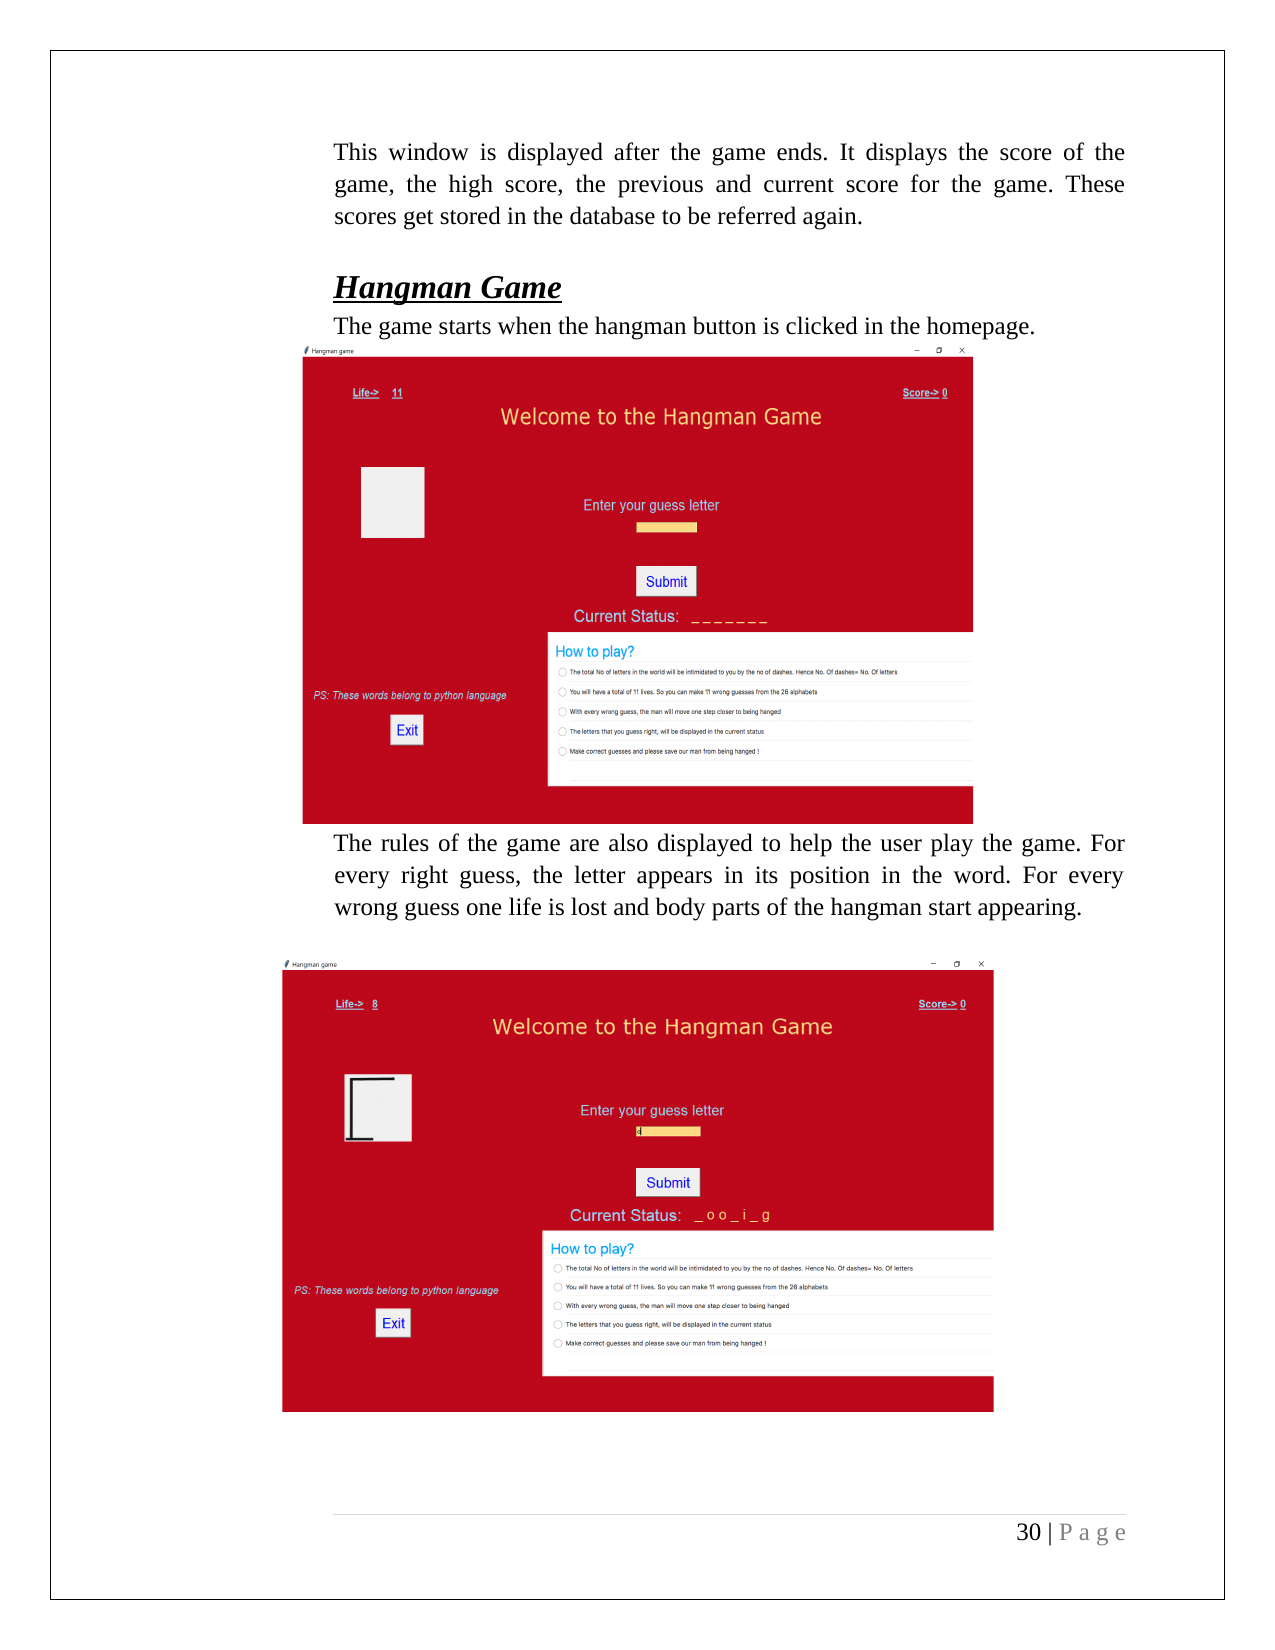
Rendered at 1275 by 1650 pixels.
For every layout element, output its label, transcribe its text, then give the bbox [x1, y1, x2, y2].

picture [302, 344, 974, 824]
picture [282, 958, 994, 1412]
text The game starts when the hangman button is clicked in the homepage. [333, 311, 1126, 340]
text Hangman Game [333, 267, 1126, 306]
text This window is displayed after the game ends. It displays the score of the game, the high score, the previous and current score for the game. These scores get stored in the database to be referred again. [333, 137, 1126, 230]
text The rules of the game are also displayed to help the user play the game. For every right guess, the letter appears in its position in the word. For every wrong guess one life is lost and body parts of the hangman start appearing. [333, 828, 1126, 921]
